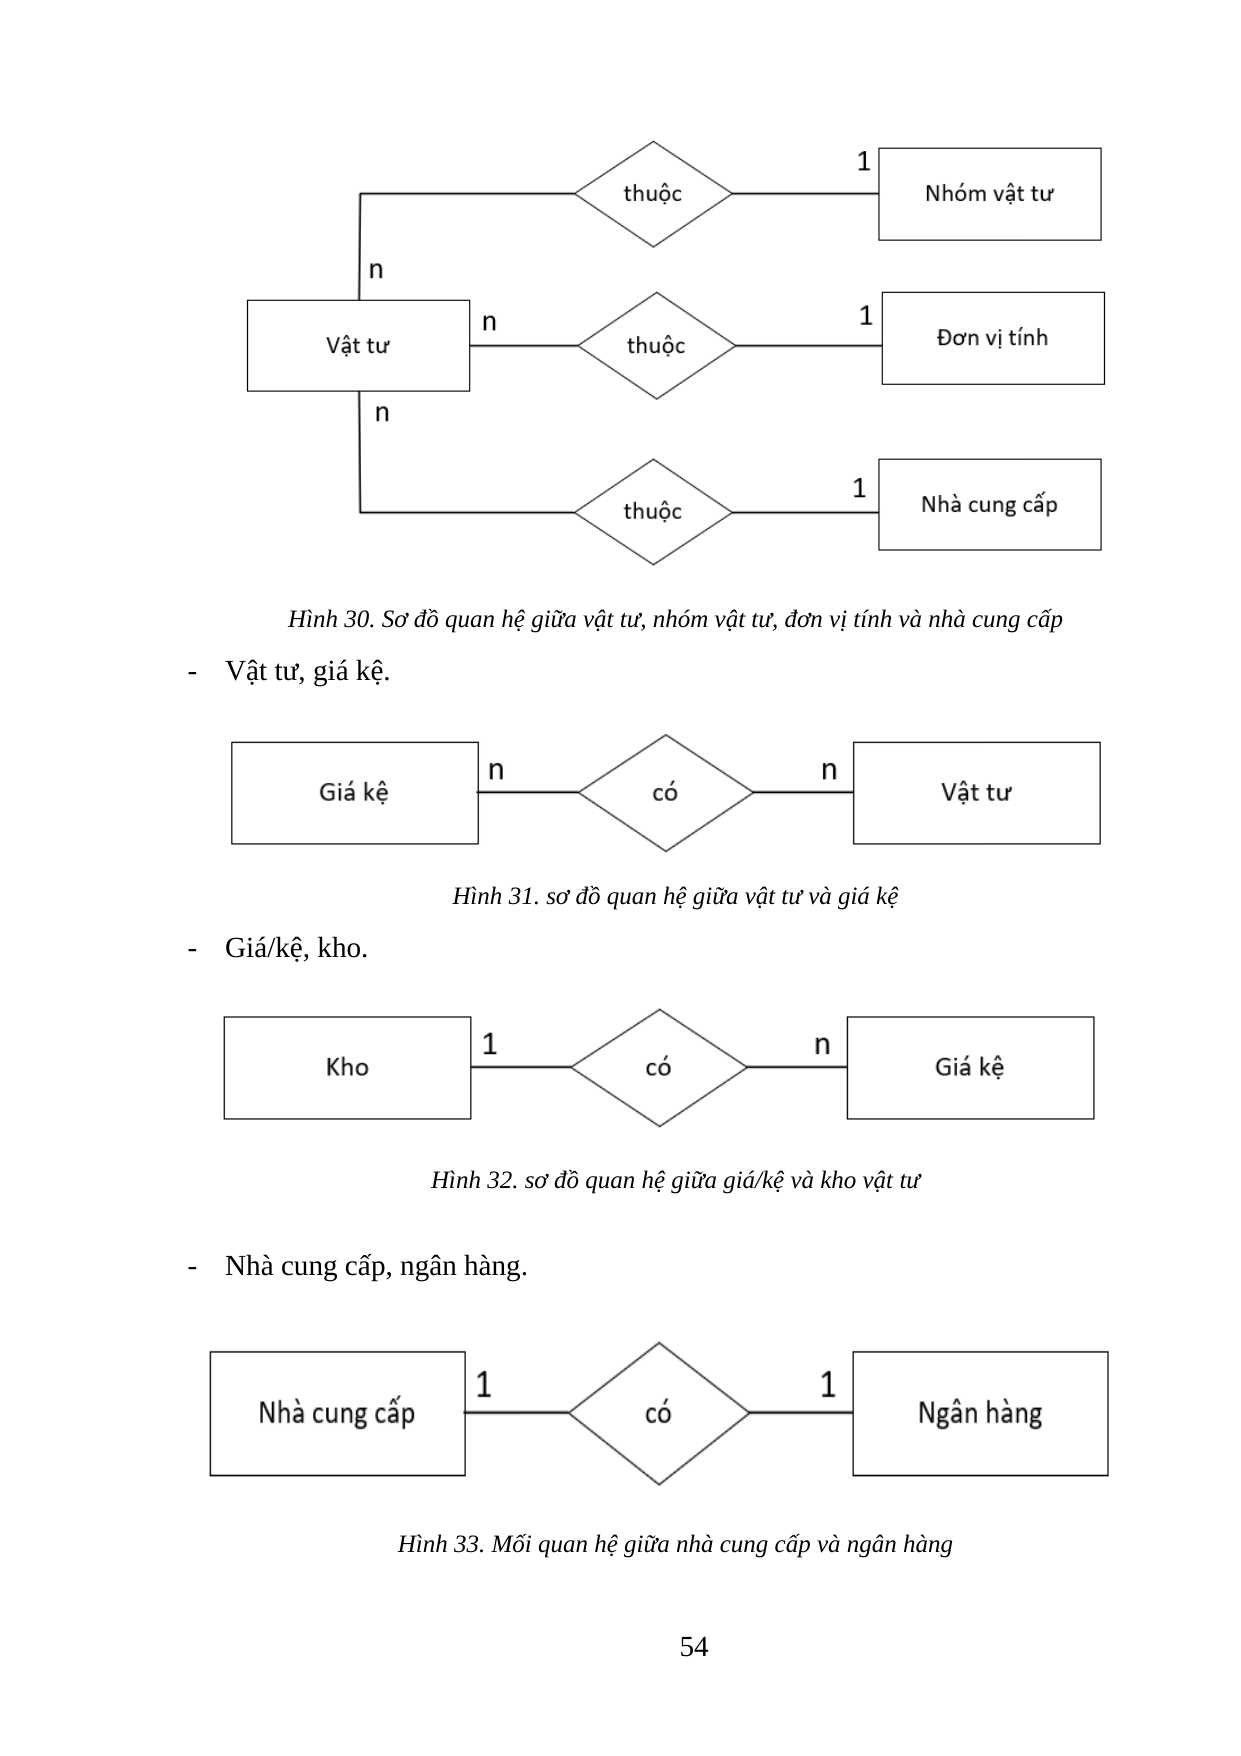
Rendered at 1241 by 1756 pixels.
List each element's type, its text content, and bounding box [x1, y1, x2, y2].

picture [185, 108, 1166, 604]
list Vật tư, giá kệ. [187, 653, 1201, 687]
text Hình 30. Sơ đồ quan hệ giữa vật tư, nhóm vật tư, đơn vị tính và nhà cung cấp [150, 604, 1201, 632]
text Hình 32. sơ đồ quan hệ giữa giá/kệ và kho vật tư [150, 1165, 1201, 1193]
picture [195, 703, 1156, 881]
picture [162, 1298, 1189, 1530]
text Hình 33. Mối quan hệ giữa nhà cung cấp và ngân hàng [150, 1529, 1201, 1558]
text Hình 31. sơ đồ quan hệ giữa vật tư và giá kệ [150, 881, 1201, 910]
list Nhà cung cấp, ngân hàng. [187, 1248, 1201, 1281]
picture [175, 981, 1176, 1165]
list Giá/kệ, kho. [187, 931, 1201, 964]
